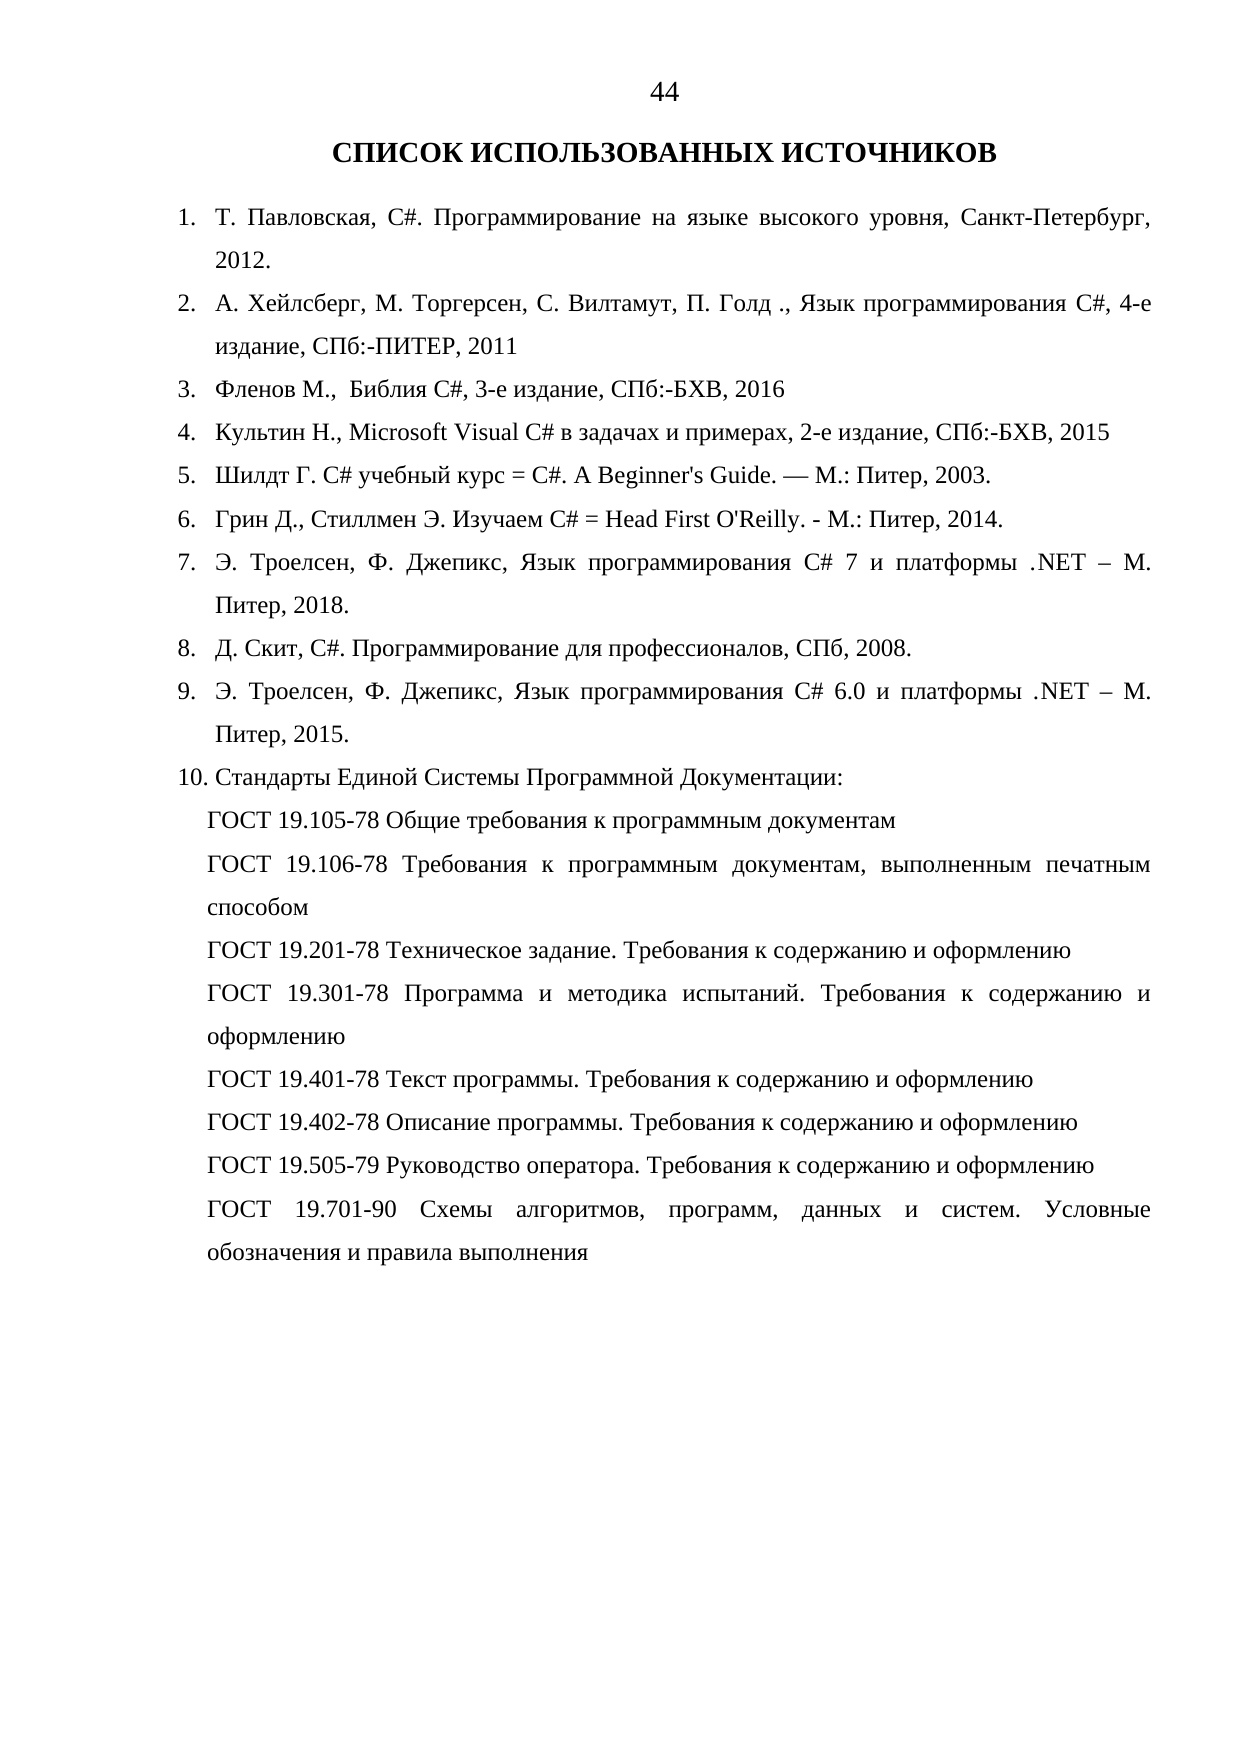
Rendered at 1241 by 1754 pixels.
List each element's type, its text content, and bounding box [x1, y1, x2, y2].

text ГОСТ 19.402-78 Описание программы. Требования к содержанию и оформлению [207, 1107, 1152, 1136]
list Э. Троелсен, Ф. Джепикс, Язык программирования С# 7 и платформы .NET – М. Питер, 2018. [177, 547, 1152, 619]
list Фленов М., Библия C#, 3-е издание, СПб:-БХВ, 2016 [177, 374, 1152, 403]
text ГОСТ 19.505-79 Руководство оператора. Требования к содержанию и оформлению [207, 1151, 1152, 1179]
list Культин Н., Microsoft Visual C# в задачах и примерах, 2-е издание, СПб:-БХВ, 2015 [177, 417, 1152, 446]
text ГОСТ 19.301-78 Программа и методика испытаний. Требования к содержанию и оформлению [207, 978, 1152, 1050]
list Грин Д., Стиллмен Э. Изучаем C# = Head First O'Reilly. - М.: Питер, 2014. [177, 504, 1152, 532]
list А. Хейлсберг, М. Торгерсен, С. Вилтамут, П. Голд ., Язык программирования C#, 4-е издание, СПб:-ПИТЕР, 2011 [177, 288, 1152, 360]
list Шилдт Г. C# учебный курс = C#. A Beginner's Guide. — М.: Питер, 2003. [177, 461, 1152, 489]
list Стандарты Единой Системы Программной Документации: [177, 762, 1152, 791]
text ГОСТ 19.201-78 Техническое задание. Требования к содержанию и оформлению [207, 935, 1152, 964]
text ГОСТ 19.401-78 Текст программы. Требования к содержанию и оформлению [207, 1064, 1152, 1093]
list Э. Троелсен, Ф. Джепикс, Язык программирования С# 6.0 и платформы .NET – М. Питер, 2015. [177, 676, 1152, 748]
text ГОСТ 19.106-78 Требования к программным документам, выполненным печатным способом [207, 849, 1152, 921]
list Т. Павловская, С#. Программирование на языке высокого уровня, Санкт-Петербург, 2012. [177, 202, 1152, 274]
text ГОСТ 19.105-78 Общие требования к программным документам [207, 806, 1152, 834]
list Д. Скит, С#. Программирование для профессионалов, СПб, 2008. [177, 633, 1152, 662]
subtitle Список использованных источников [177, 135, 1152, 168]
text ГОСТ 19.701-90 Схемы алгоритмов, программ, данных и систем. Условные обозначения и правила выполнения [207, 1194, 1152, 1266]
